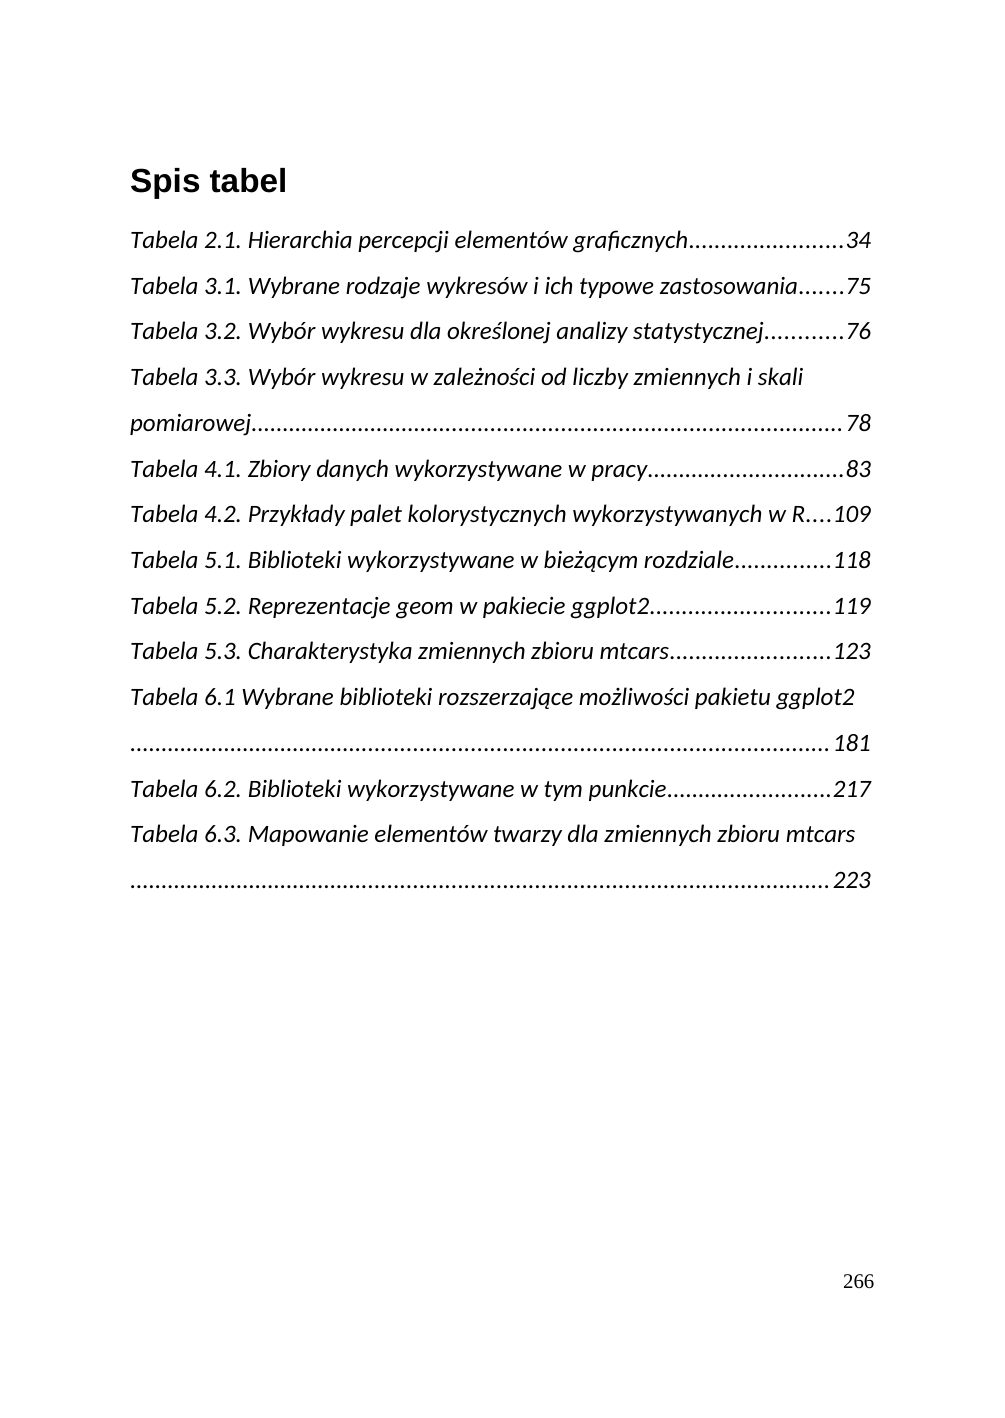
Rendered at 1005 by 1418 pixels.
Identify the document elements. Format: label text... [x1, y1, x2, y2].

text Tabela 5.1. Biblioteki wykorzystywane w bieżącym rozdziale 118 [130, 544, 874, 575]
text Tabela 3.2. Wybór wykresu dla określonej analizy statystycznej 76 [130, 316, 874, 346]
text Tabela 6.1 Wybrane biblioteki rozszerzające możliwości pakietu ggplot2 181 [130, 681, 874, 758]
text Tabela 5.3. Charakterystyka zmiennych zbioru mtcars 123 [130, 636, 874, 666]
text Tabela 6.3. Mapowanie elementów twarzy dla zmiennych zbioru mtcars 223 [130, 819, 874, 895]
text Tabela 2.1. Hierarchia percepcji elementów graficznych 34 [130, 224, 874, 255]
text Tabela 3.1. Wybrane rodzaje wykresów i ich typowe zastosowania 75 [130, 270, 874, 300]
text Tabela 3.3. Wybór wykresu w zależności od liczby zmiennych i skali pomiarowej 78 [130, 361, 874, 438]
text Tabela 4.2. Przykłady palet kolorystycznych wykorzystywanych w R 109 [130, 498, 874, 529]
text Tabela 5.2. Reprezentacje geom w pakiecie ggplot2 119 [130, 590, 874, 621]
text Tabela 6.2. Biblioteki wykorzystywane w tym punkcie 217 [130, 773, 874, 803]
subtitle Spis tabel [130, 161, 874, 199]
text Tabela 4.1. Zbiory danych wykorzystywane w pracy 83 [130, 453, 874, 483]
